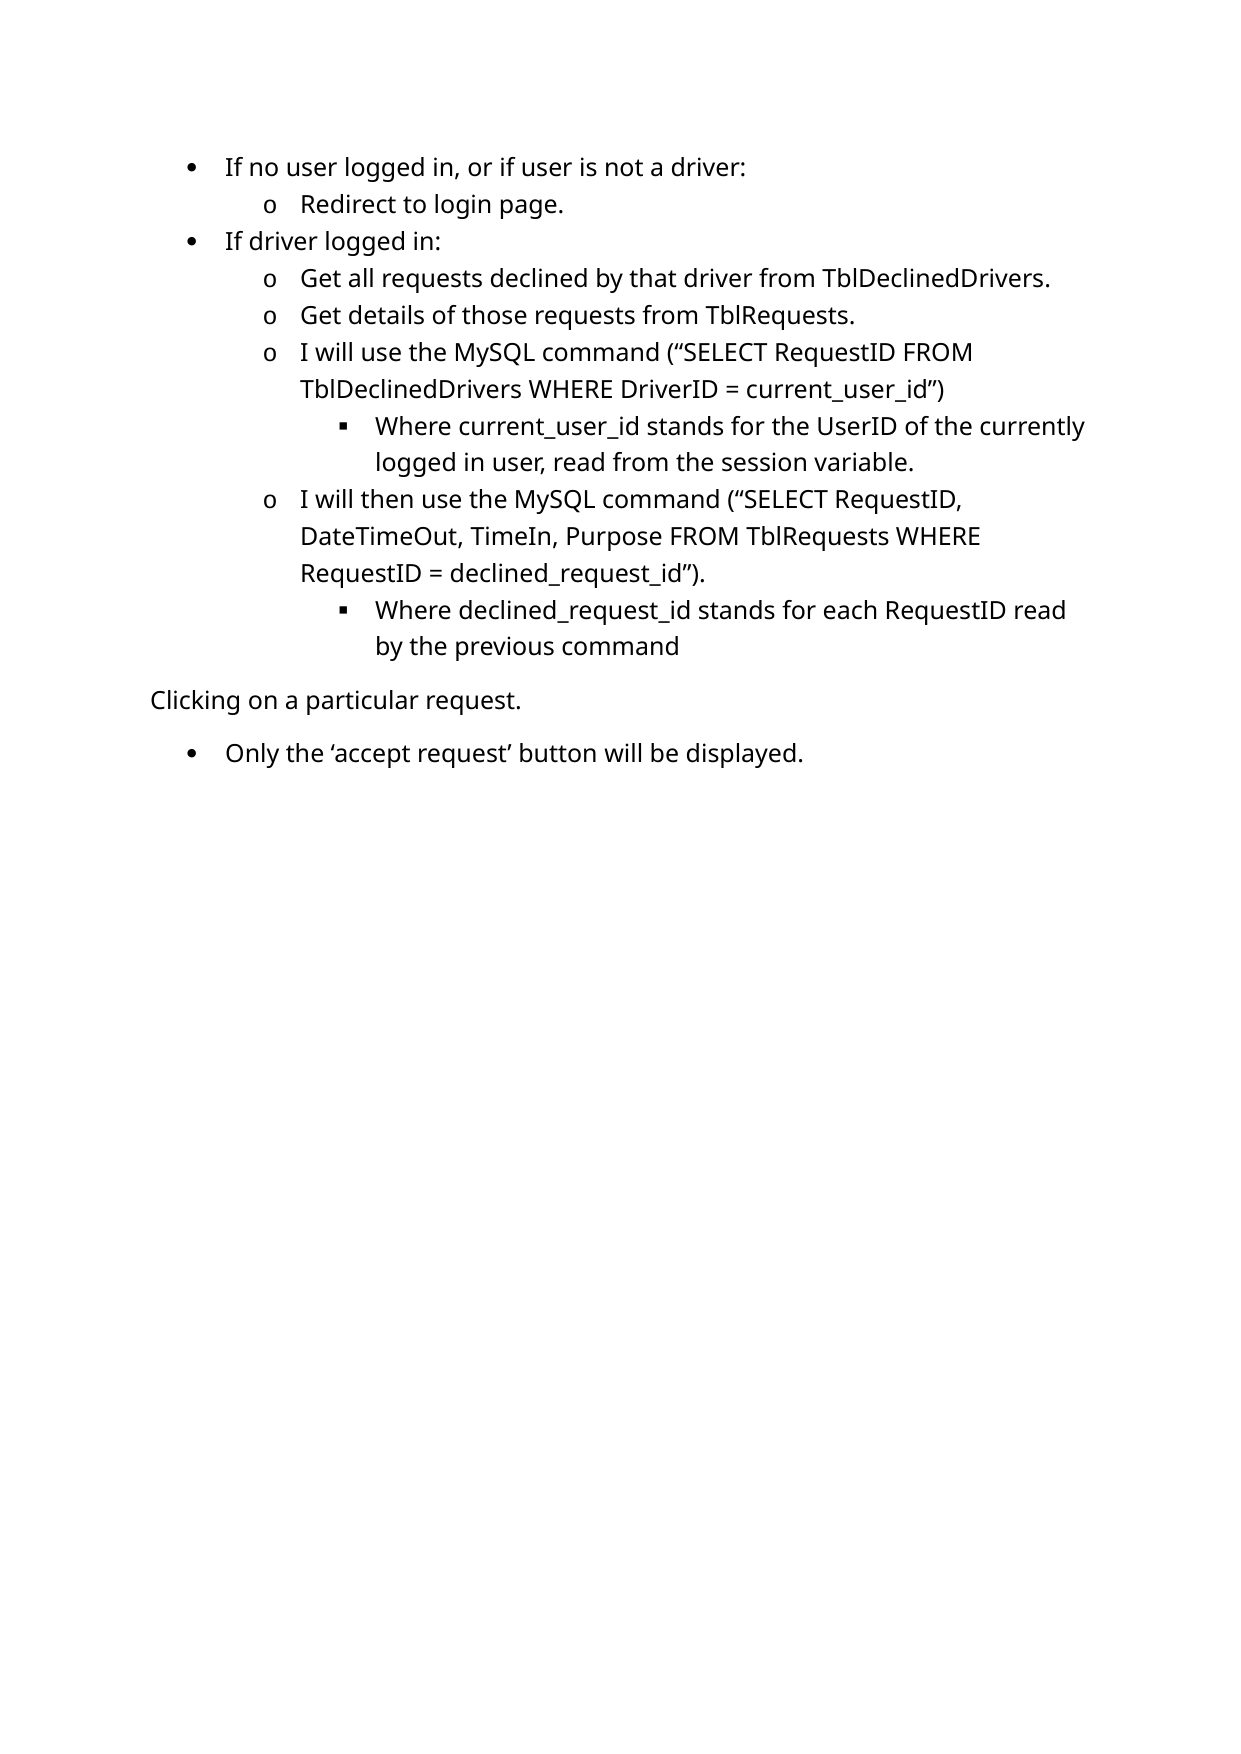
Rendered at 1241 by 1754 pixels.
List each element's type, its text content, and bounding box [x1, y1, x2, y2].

list I will then use the MySQL command (“SELECT RequestID, DateTimeOut, TimeIn, Purpose FROM TblRequests WHERE RequestID = declined_request_id”). [262, 482, 1090, 589]
list Where current_user_id stands for the UserID of the currently logged in user, read from the session variable. [337, 408, 1090, 479]
list If driver logged in: [187, 224, 1090, 258]
list If no user logged in, or if user is not a driver: [187, 150, 1090, 184]
list Get all requests declined by that driver from TblDeclinedDrivers. [262, 261, 1090, 295]
list Where declined_request_id stands for each RequestID read by the previous command [337, 592, 1090, 663]
list Only the ‘accept request’ button will be displayed. [187, 736, 1090, 770]
list I will use the MySQL command (“SELECT RequestID FROM TblDeclinedDrivers WHERE DriverID = current_user_id”) [262, 334, 1090, 406]
list Redirect to login page. [262, 187, 1090, 221]
text Clicking on a particular request. [150, 682, 1090, 717]
list Get details of those requests from TblRequests. [262, 297, 1090, 332]
